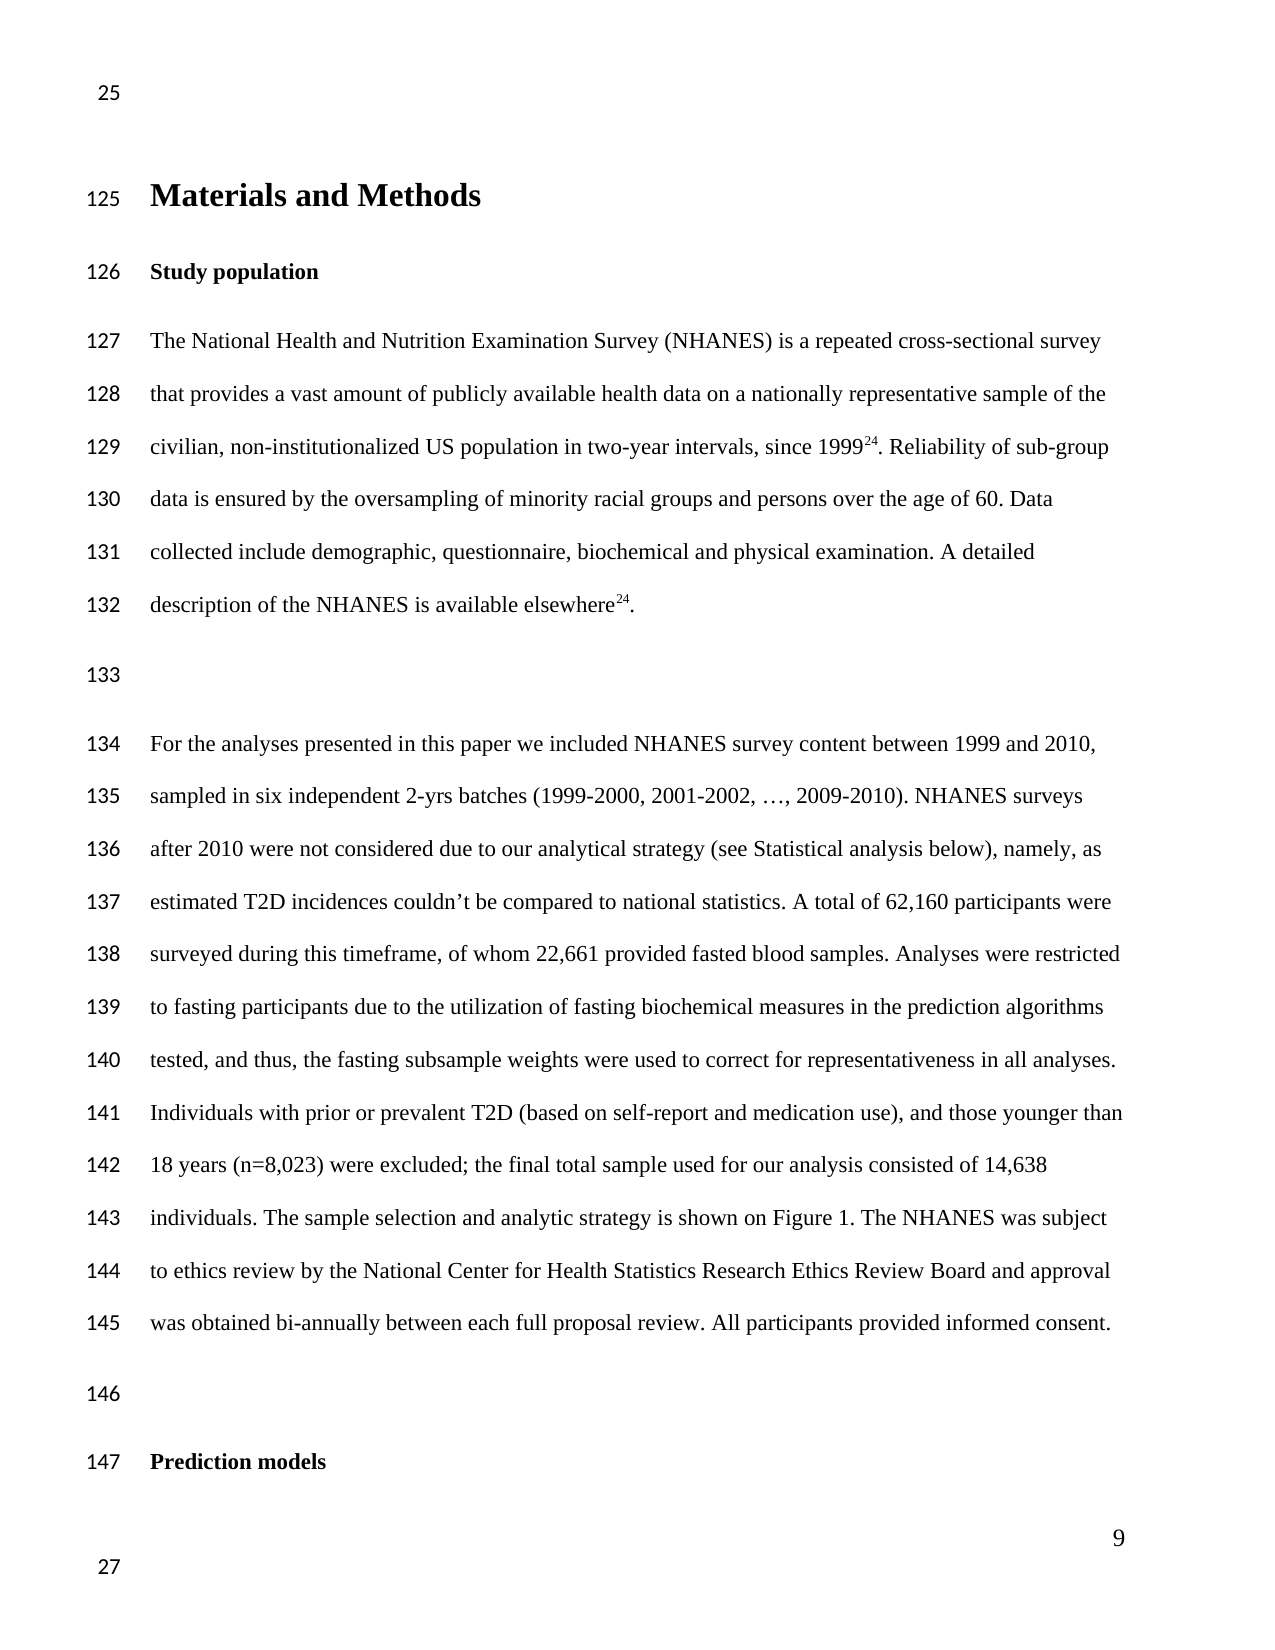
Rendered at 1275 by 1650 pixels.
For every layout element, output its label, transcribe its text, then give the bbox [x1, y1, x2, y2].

text Prediction models [150, 1448, 1125, 1474]
text For the analyses presented in this paper we included NHANES survey content between 1999 and 2010, sampled in six independent 2-yrs batches (1999-2000, 2001-2002, …, 2009-2010). NHANES surveys after 2010 were not considered due to our analytical strategy (see Statistical analysis below), namely, as estimated T2D incidences couldn’t be compared to national statistics. A total of 62,160 participants were surveyed during this timeframe, of whom 22,661 provided fasted blood samples. Analyses were restricted to fasting participants due to the utilization of fasting biochemical measures in the prediction algorithms tested, and thus, the fasting subsample weights were used to correct for representativeness in all analyses. Individuals with prior or prevalent T2D (based on self-report and medication use), and those younger than 18 years (n=8,023) were excluded; the final total sample used for our analysis consisted of 14,638 individuals. The sample selection and analytic strategy is shown on Figure 1. The NHANES was subject to ethics review by the National Center for Health Statistics Research Ethics Review Board and approval was obtained bi-annually between each full proposal review. All participants provided informed consent. [150, 729, 1125, 1336]
text Study population [150, 258, 1125, 284]
subtitle Materials and Methods [150, 175, 1125, 213]
text The National Health and Nutrition Examination Survey (NHANES) is a repeated cross-sectional survey that provides a vast amount of publicly available health data on a nationally representative sample of the civilian, non-institutionalized US population in two-year intervals, since 199924. Reliability of sub-group data is ensured by the oversampling of minority racial groups and persons over the age of 60. Data collected include demographic, questionnaire, biochemical and physical examination. A detailed description of the NHANES is available elsewhere24. [150, 327, 1125, 617]
